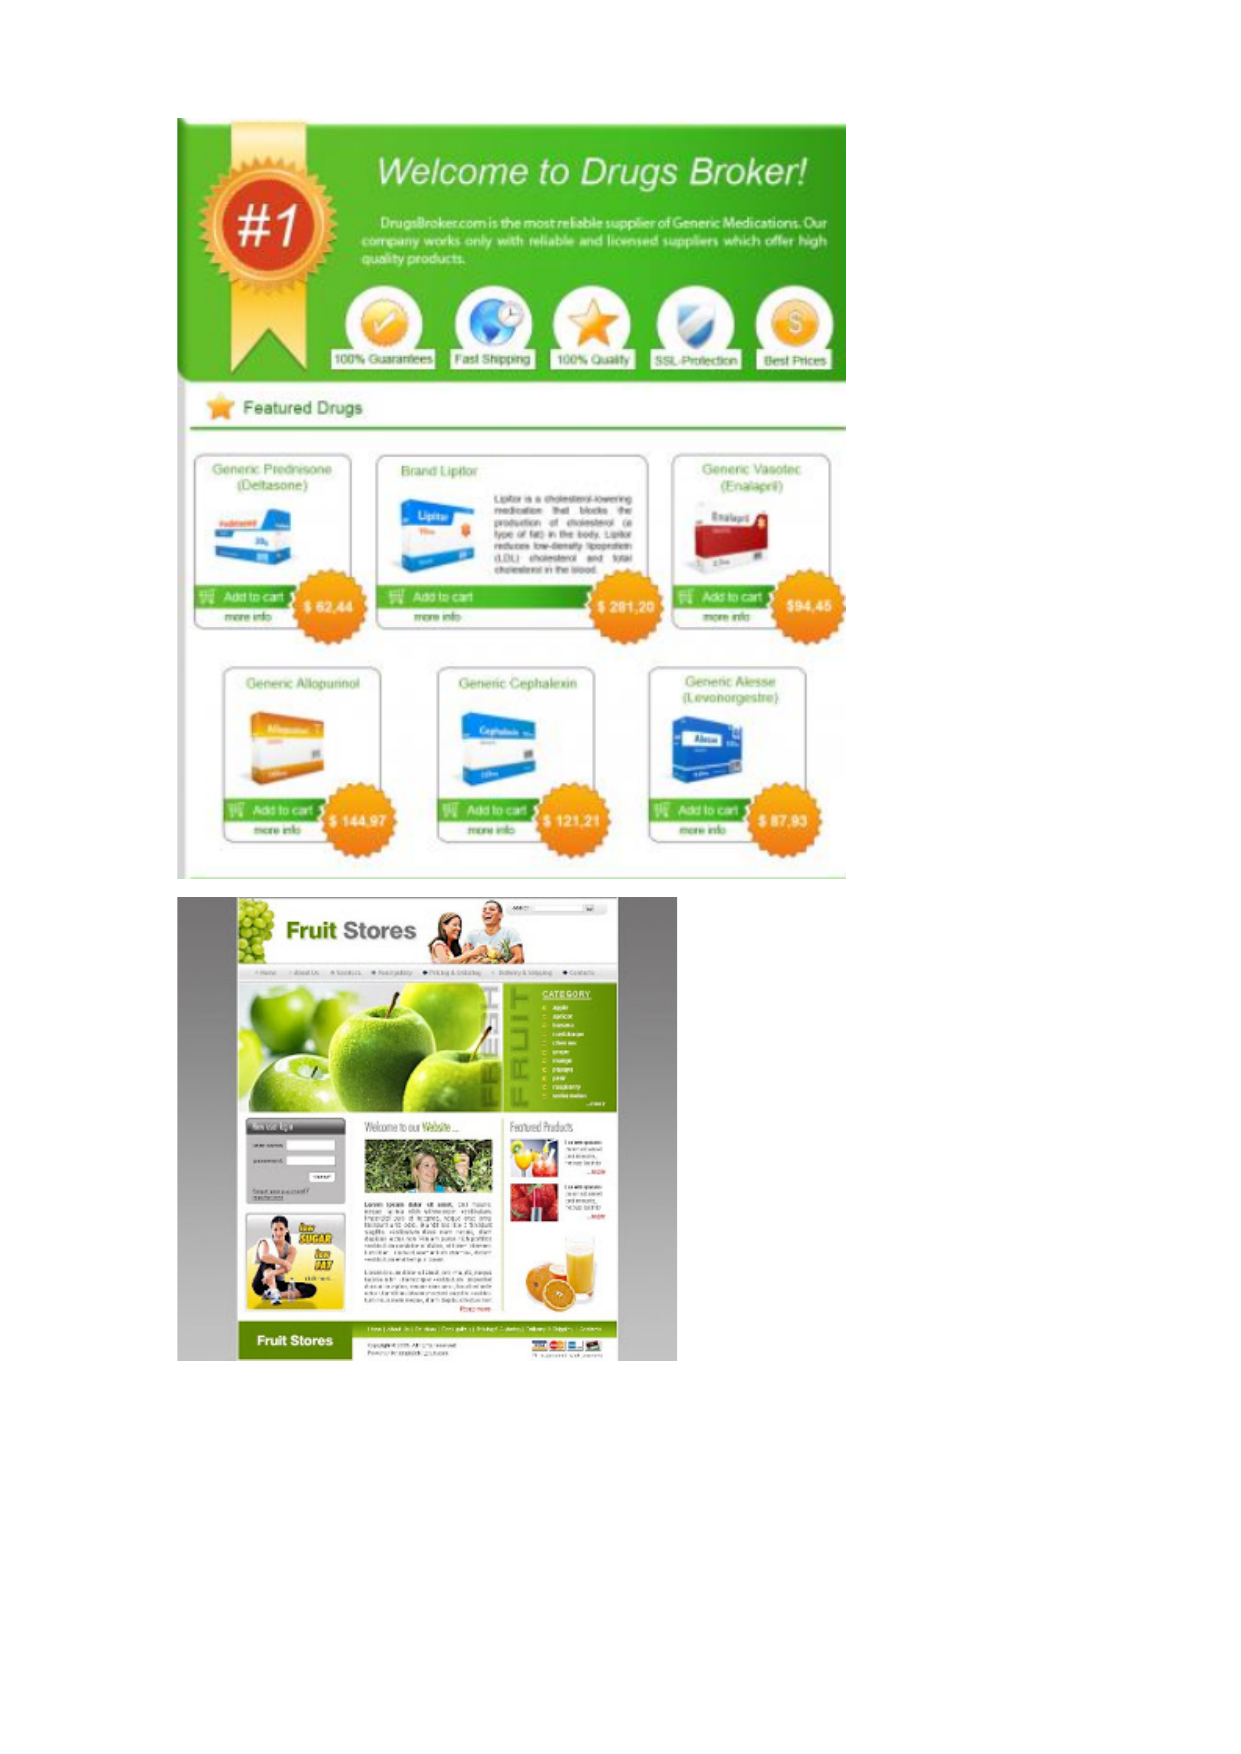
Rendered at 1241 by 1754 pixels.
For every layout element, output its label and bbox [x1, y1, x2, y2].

picture [177, 897, 678, 1361]
picture [177, 118, 846, 879]
